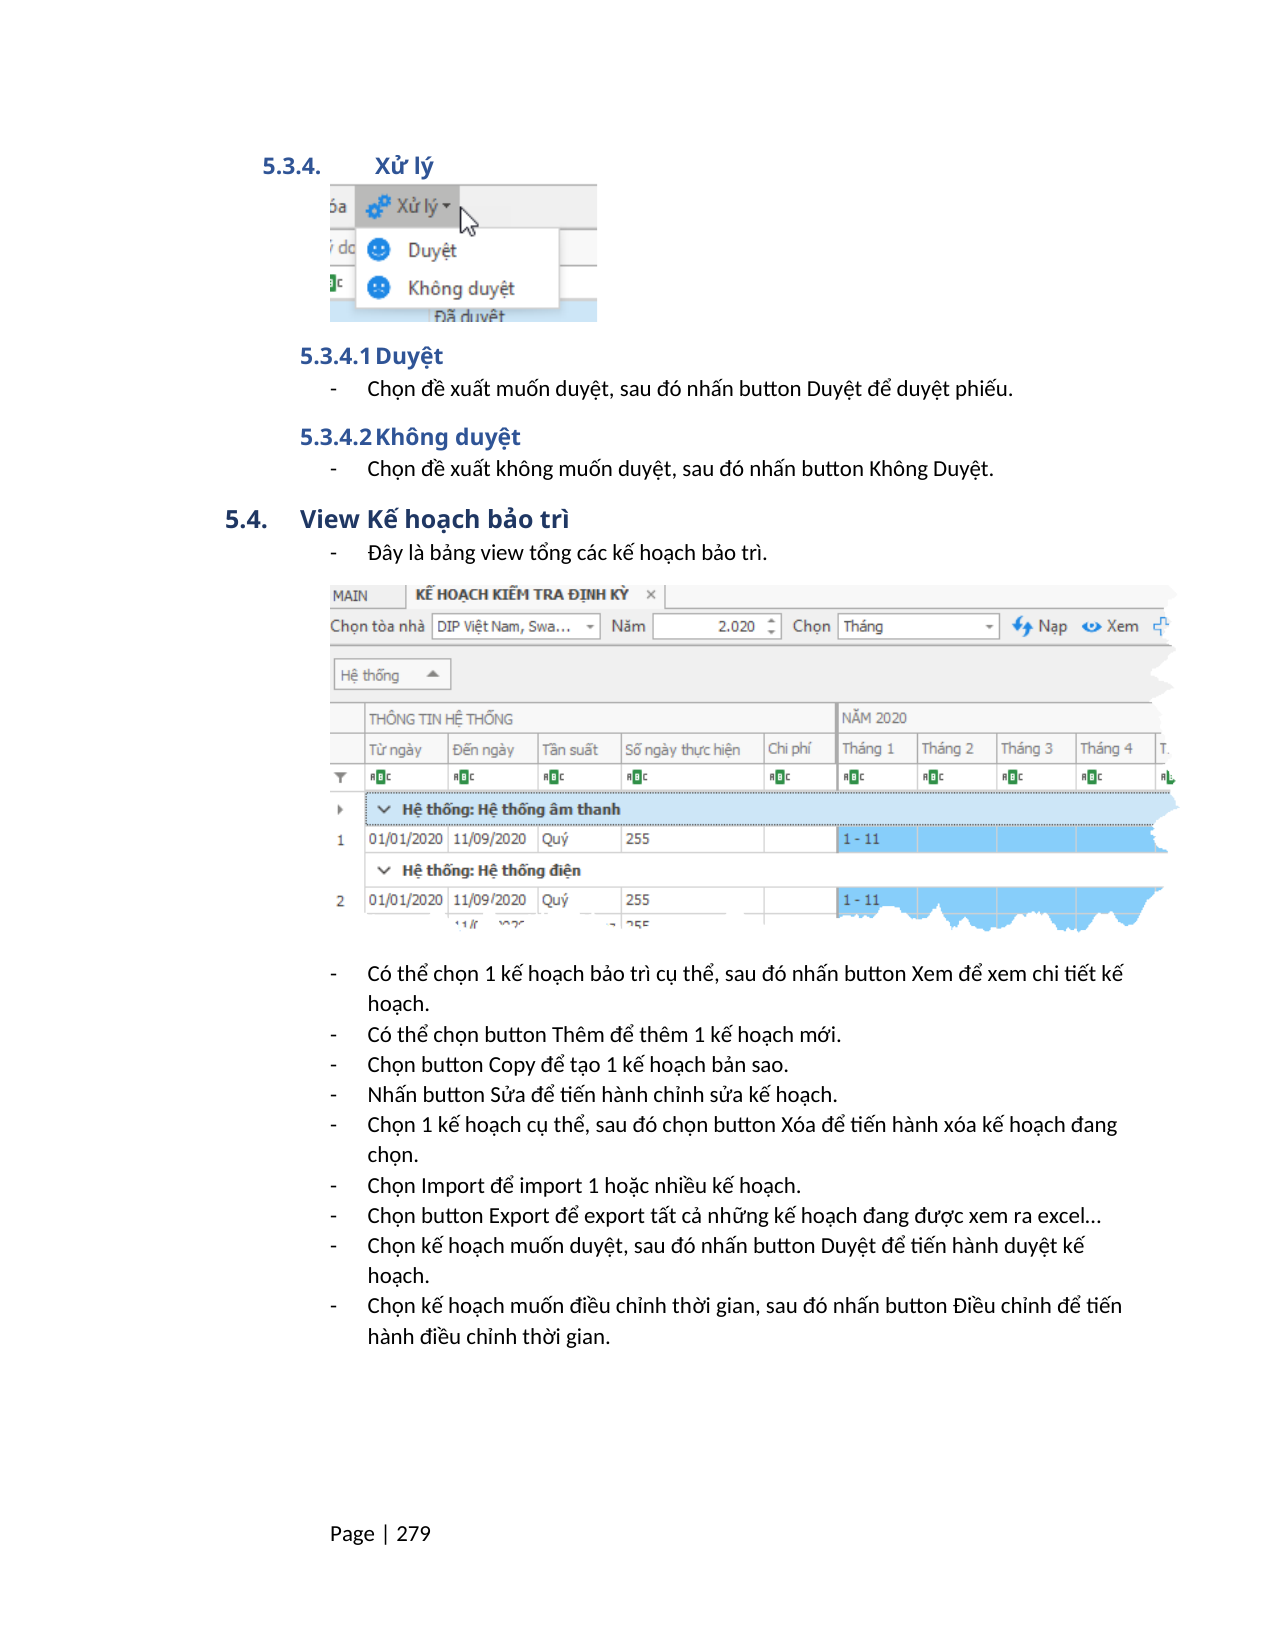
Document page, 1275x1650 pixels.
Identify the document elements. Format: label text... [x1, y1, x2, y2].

picture [330, 183, 598, 322]
list Nhấn button Sửa để tiến hành chỉnh sửa kế hoạch. [330, 1080, 1125, 1108]
list Có thể chọn button Thêm để thêm 1 kế hoạch mới. [330, 1020, 1125, 1048]
list Chọn 1 kế hoạch cụ thể, sau đó chọn button Xóa để tiến hành xóa kế hoạch đang chọn. [330, 1110, 1125, 1169]
subtitle Xử lý [262, 150, 1125, 181]
list Chọn button Copy để tạo 1 kế hoạch bản sao. [330, 1050, 1125, 1078]
list Chọn Import để import 1 hoặc nhiều kế hoạch. [330, 1171, 1125, 1199]
list Đây là bảng view tổng các kế hoạch bảo trì. [330, 538, 1125, 566]
list Chọn kế hoạch muốn điều chỉnh thời gian, sau đó nhấn button Điều chỉnh để tiến hành điều chỉnh thời gian. [330, 1292, 1125, 1350]
subtitle Duyệt [300, 340, 1125, 371]
list Chọn button Export để export tất cả những kế hoạch đang được xem ra excel… [330, 1201, 1125, 1229]
list Chọn đề xuất muốn duyệt, sau đó nhấn button Duyệt để duyệt phiếu. [330, 374, 1125, 402]
list Chọn đề xuất không muốn duyệt, sau đó nhấn button Không Duyệt. [330, 454, 1125, 482]
subtitle Không duyệt [300, 421, 1125, 452]
list Có thể chọn 1 kế hoạch bảo trì cụ thể, sau đó nhấn button Xem để xem chi tiết kế hoạch. [330, 959, 1125, 1018]
picture [330, 585, 1188, 941]
subtitle View Kế hoạch bảo trì [225, 501, 1125, 535]
list Chọn kế hoạch muốn duyệt, sau đó nhấn button Duyệt để tiến hành duyệt kế hoạch. [330, 1231, 1125, 1289]
